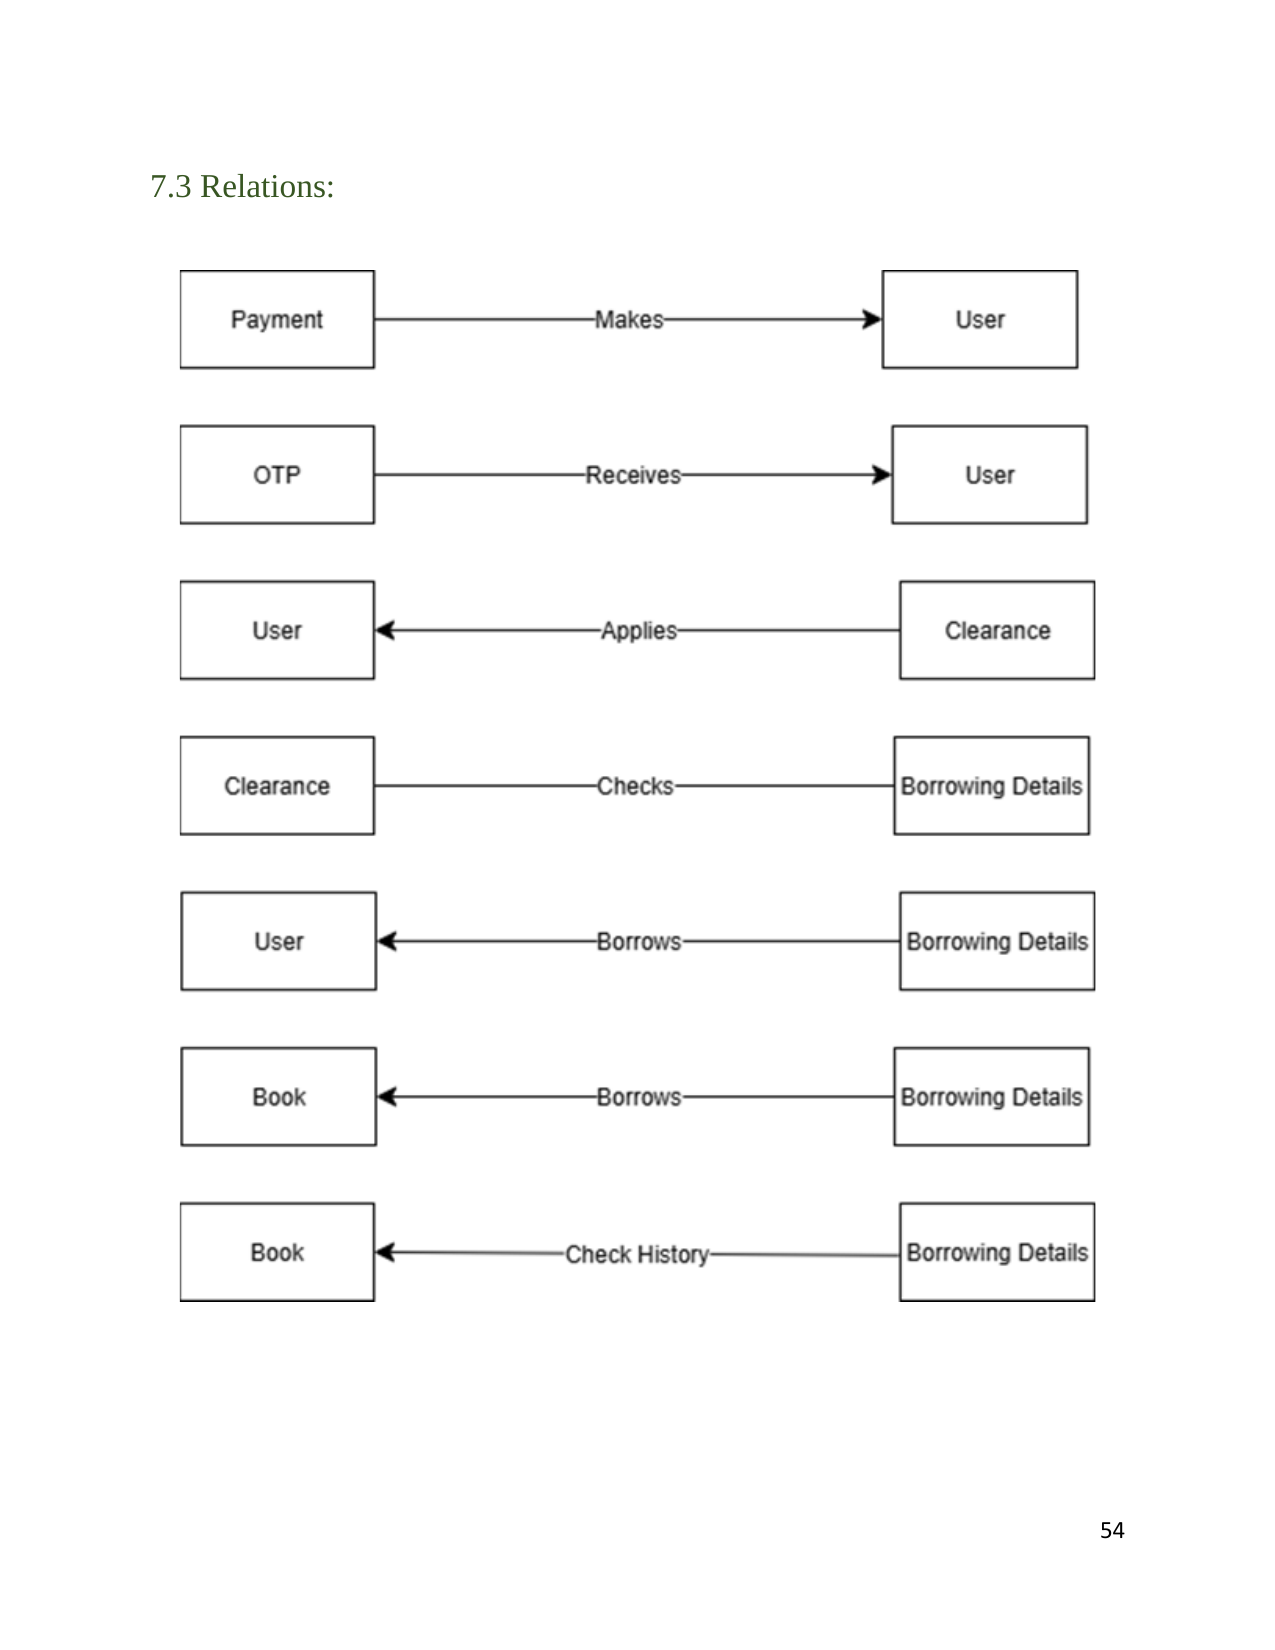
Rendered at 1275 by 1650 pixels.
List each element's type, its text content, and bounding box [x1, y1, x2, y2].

picture [179, 270, 1096, 1302]
subtitle 7.3 Relations: [150, 167, 1125, 205]
